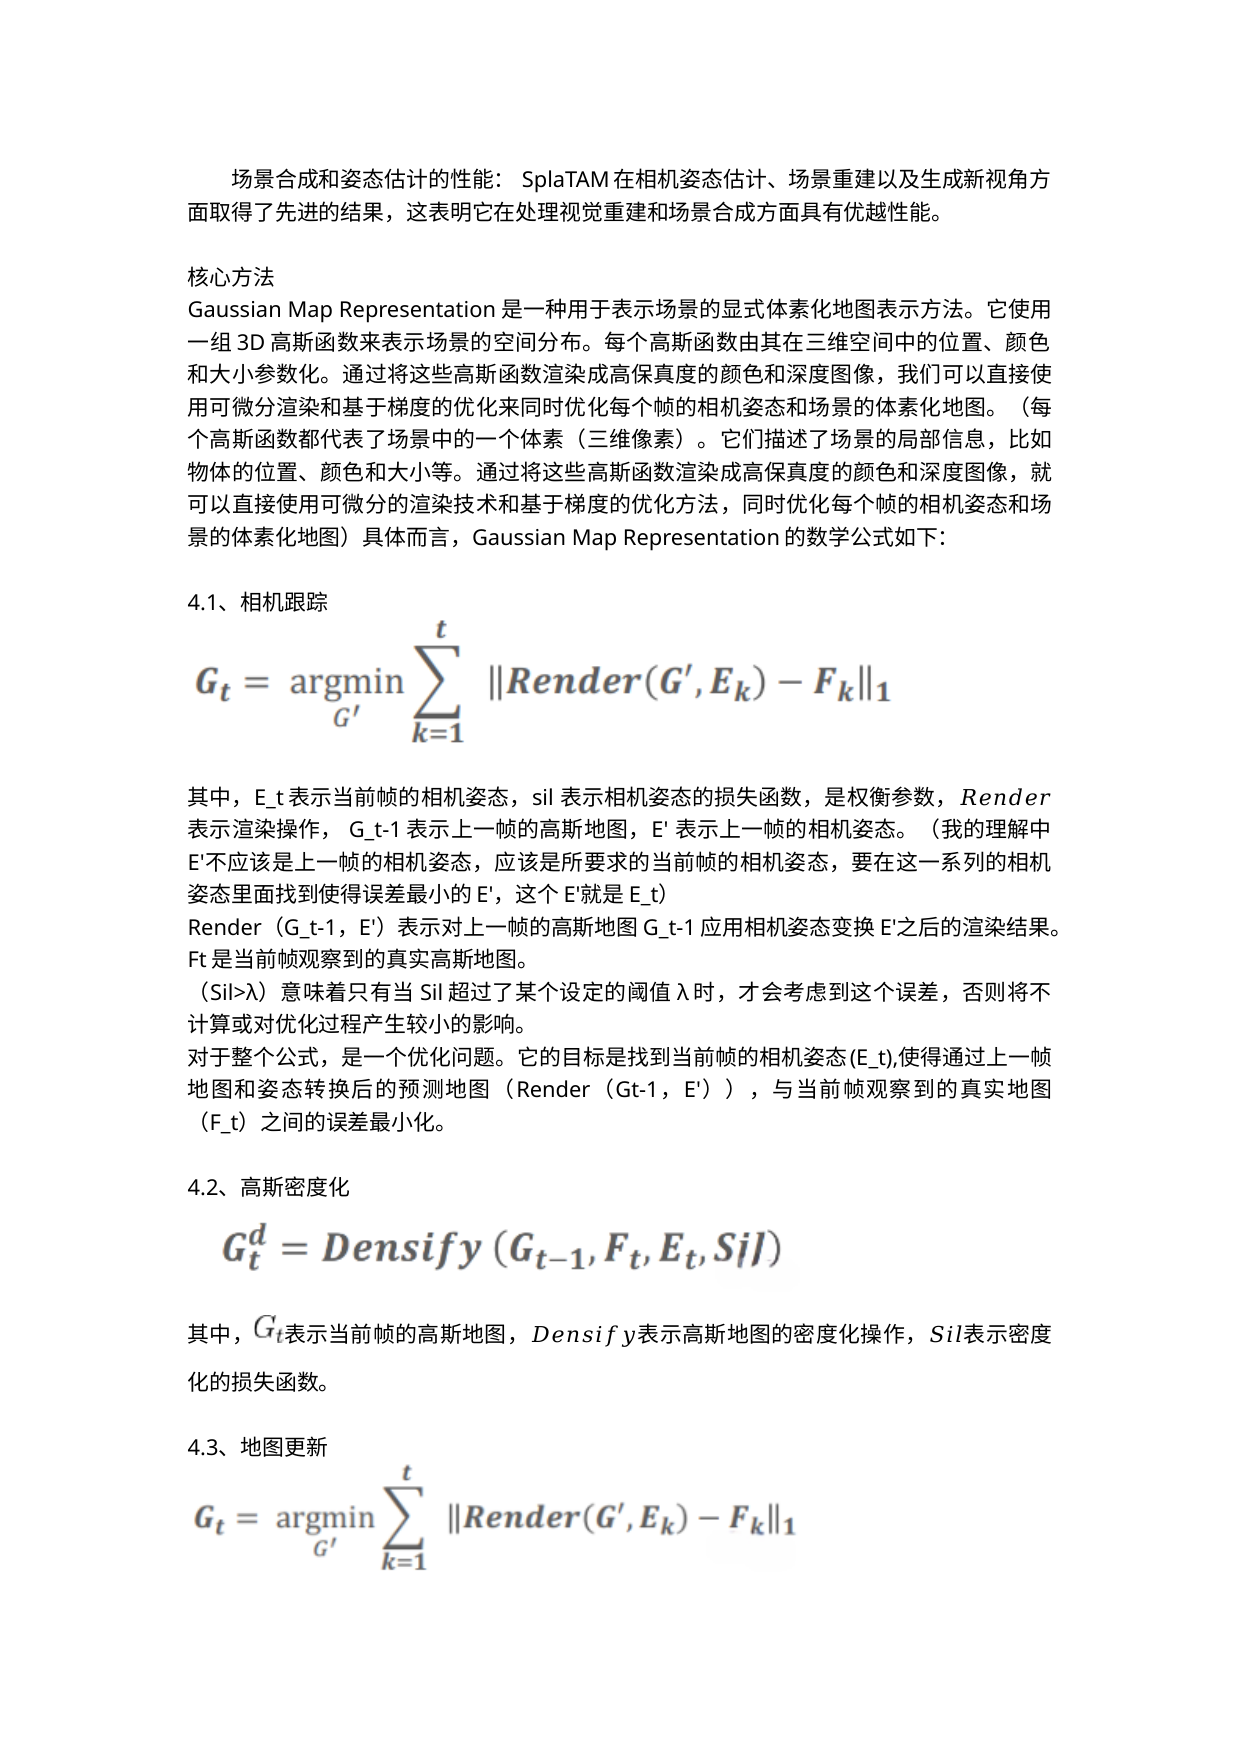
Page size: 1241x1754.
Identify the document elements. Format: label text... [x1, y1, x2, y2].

picture [187, 617, 907, 752]
text （Sil>λ）意味着只有当Sil超过了某个设定的阈值λ时，才会考虑到这个误差，否则将不计算或对优化过程产生较小的影响。 [187, 974, 1053, 1039]
picture [187, 1462, 809, 1578]
text 对于整个公式，是一个优化问题。它的目标是找到当前帧的相机姿态(E_t),使得通过上一帧地图和姿态转换后的预测地图（Render（Gt-1，E'）），与当前帧观察到的真实地图（F_t）之间的误差最小化。 [187, 1039, 1053, 1137]
text 其中，E_t表示当前帧的相机姿态，sil 表示相机姿态的损失函数，是权衡参数，𝑅𝑒𝑛𝑑𝑒𝑟表示渲染操作， G_t-1表示上一帧的高斯地图，E' 表示上一帧的相机姿态。（我的理解中E'不应该是上一帧的相机姿态，应该是所要求的当前帧的相机姿态，要在这一系列的相机姿态里面找到使得误差最小的E'，这个E'就是E_t） [187, 779, 1053, 909]
text 4.3、地图更新 [187, 1429, 1053, 1462]
text Gaussian Map Representation是一种用于表示场景的显式体素化地图表示方法。它使用一组3D高斯函数来表示场景的空间分布。每个高斯函数由其在三维空间中的位置、颜色和大小参数化。通过将这些高斯函数渲染成高保真度的颜色和深度图像，我们可以直接使用可微分渲染和基于梯度的优化来同时优化每个帧的相机姿态和场景的体素化地图。（每个高斯函数都代表了场景中的一个体素（三维像素）。它们描述了场景的局部信息，比如物体的位置、颜色和大小等。通过将这些高斯函数渲染成高保真度的颜色和深度图像，就可以直接使用可微分的渲染技术和基于梯度的优化方法，同时优化每个帧的相机姿态和场景的体素化地图）具体而言，Gaussian Map Representation的数学公式如下： [187, 292, 1053, 552]
text 4.1、相机跟踪 [187, 584, 1053, 617]
text 4.2、高斯密度化 [187, 1169, 1053, 1202]
text 场景合成和姿态估计的性能： SplaTAM在相机姿态估计、场景重建以及生成新视角方面取得了先进的结果，这表明它在处理视觉重建和场景合成方面具有优越性能。 [187, 162, 1053, 227]
text Render（G_t-1，E'）表示对上一帧的高斯地图G_t-1应用相机姿态变换E'之后的渲染结果。 [187, 909, 1053, 942]
text Ft是当前帧观察到的真实高斯地图。 [187, 942, 1053, 974]
picture [187, 1202, 810, 1292]
picture [254, 1315, 284, 1343]
text 其中，表示当前帧的高斯地图，𝐷𝑒𝑛𝑠𝑖𝑓𝑦表示高斯地图的密度化操作，𝑆𝑖𝑙表示密度化的损失函数。 [187, 1299, 1053, 1397]
text 核心方法 [187, 259, 1053, 292]
